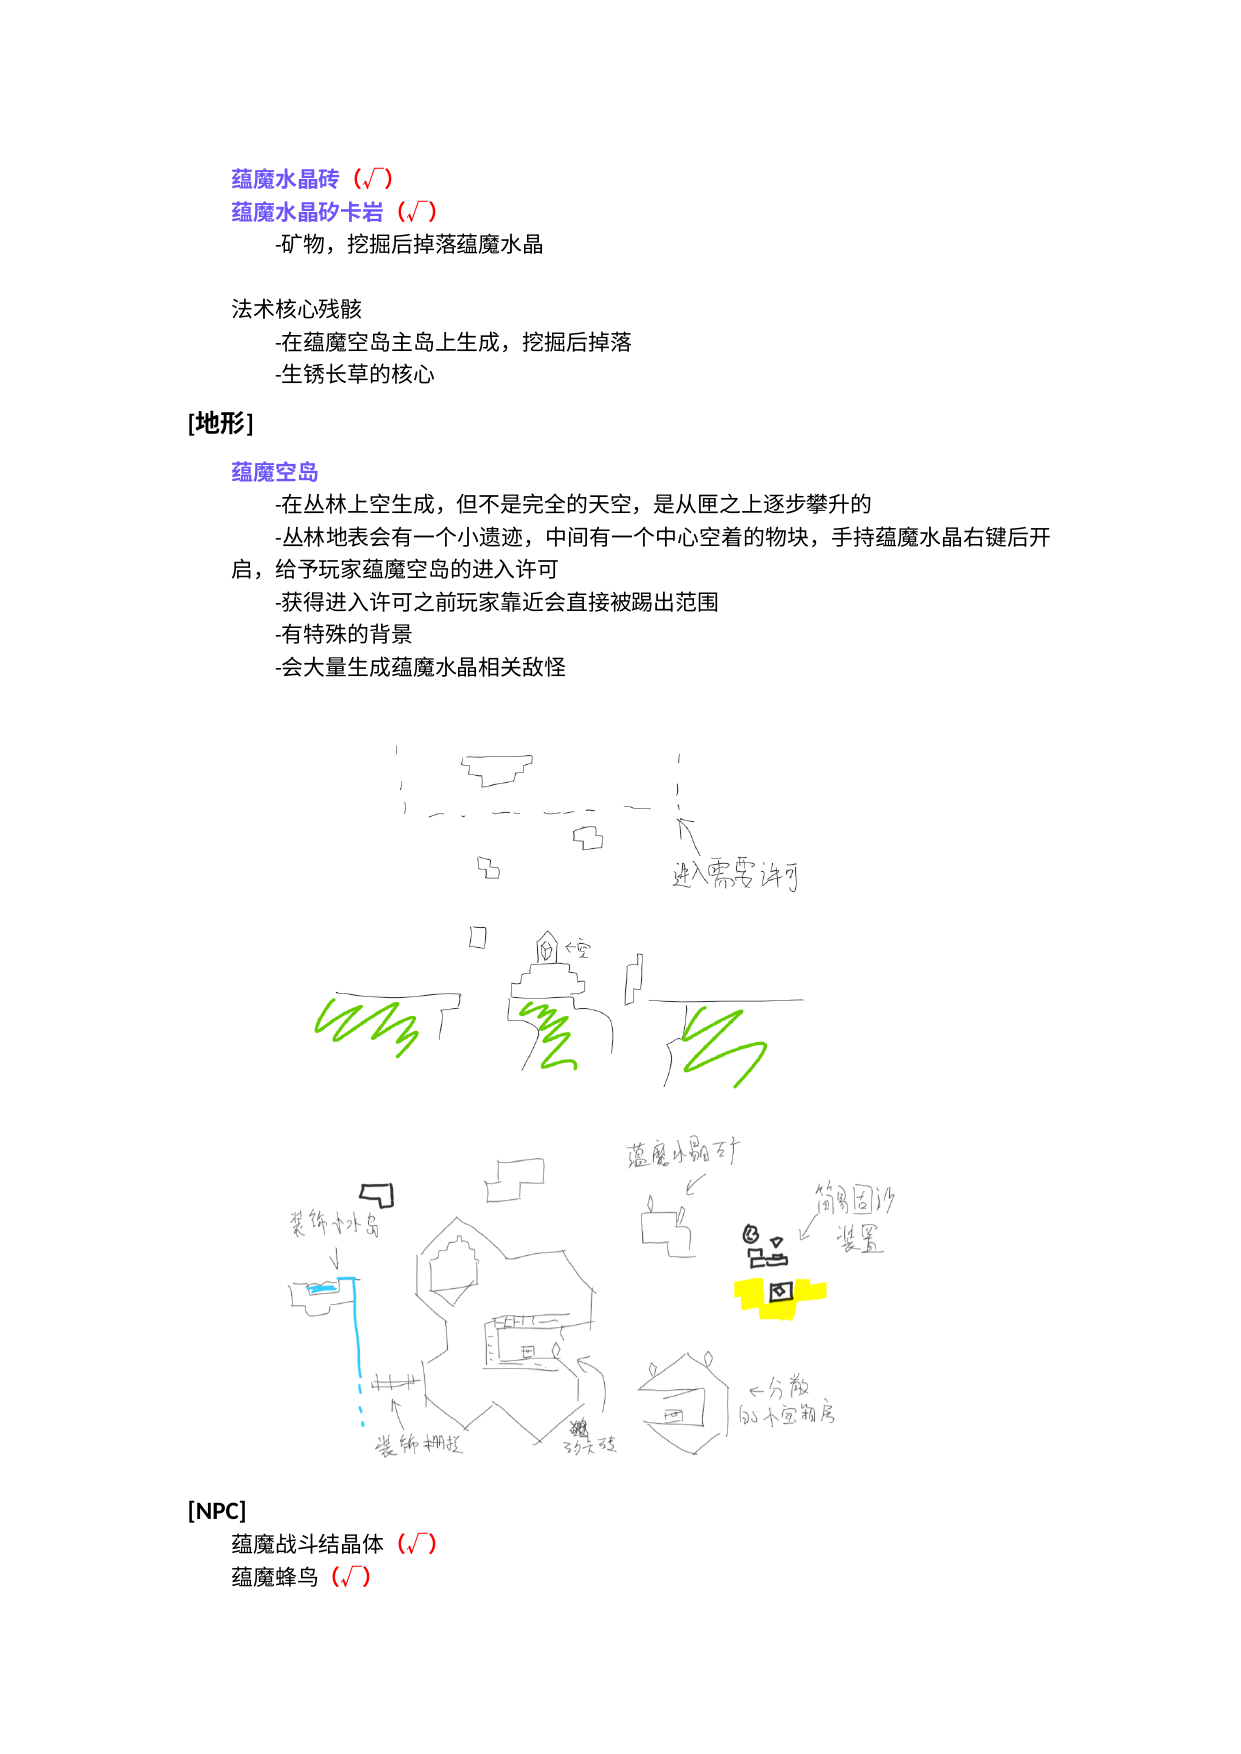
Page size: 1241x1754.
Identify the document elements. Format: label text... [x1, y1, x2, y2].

text 蕴魔空岛 [187, 454, 1053, 487]
text -在丛林上空生成，但不是完全的天空，是从匣之上逐步攀升的 [231, 487, 1053, 519]
text -有特殊的背景 [231, 617, 1053, 649]
text -丛林地表会有一个小遗迹，中间有一个中心空着的物块，手持蕴魔水晶右键后开启，给予玩家蕴魔空岛的进入许可 [231, 519, 1053, 584]
picture [275, 1104, 938, 1483]
text [地形] [187, 389, 1053, 454]
text -获得进入许可之前玩家靠近会直接被踢出范围 [231, 584, 1053, 617]
text [NPC] [187, 1494, 1053, 1527]
text 蕴魔水晶砖（√） [187, 162, 1053, 194]
text 蕴魔蜂鸟（√） [187, 1559, 1053, 1592]
text 蕴魔战斗结晶体（√） [187, 1527, 1053, 1559]
text 蕴魔水晶矽卡岩（√） [187, 194, 1053, 227]
text -矿物，挖掘后掉落蕴魔水晶 [231, 227, 1053, 259]
text 法术核心残骸 [187, 292, 1053, 324]
text -会大量生成蕴魔水晶相关敌怪 [231, 649, 1053, 682]
picture [275, 714, 837, 1100]
text -生锈长草的核心 [231, 357, 1053, 389]
text -在蕴魔空岛主岛上生成，挖掘后掉落 [231, 324, 1053, 357]
